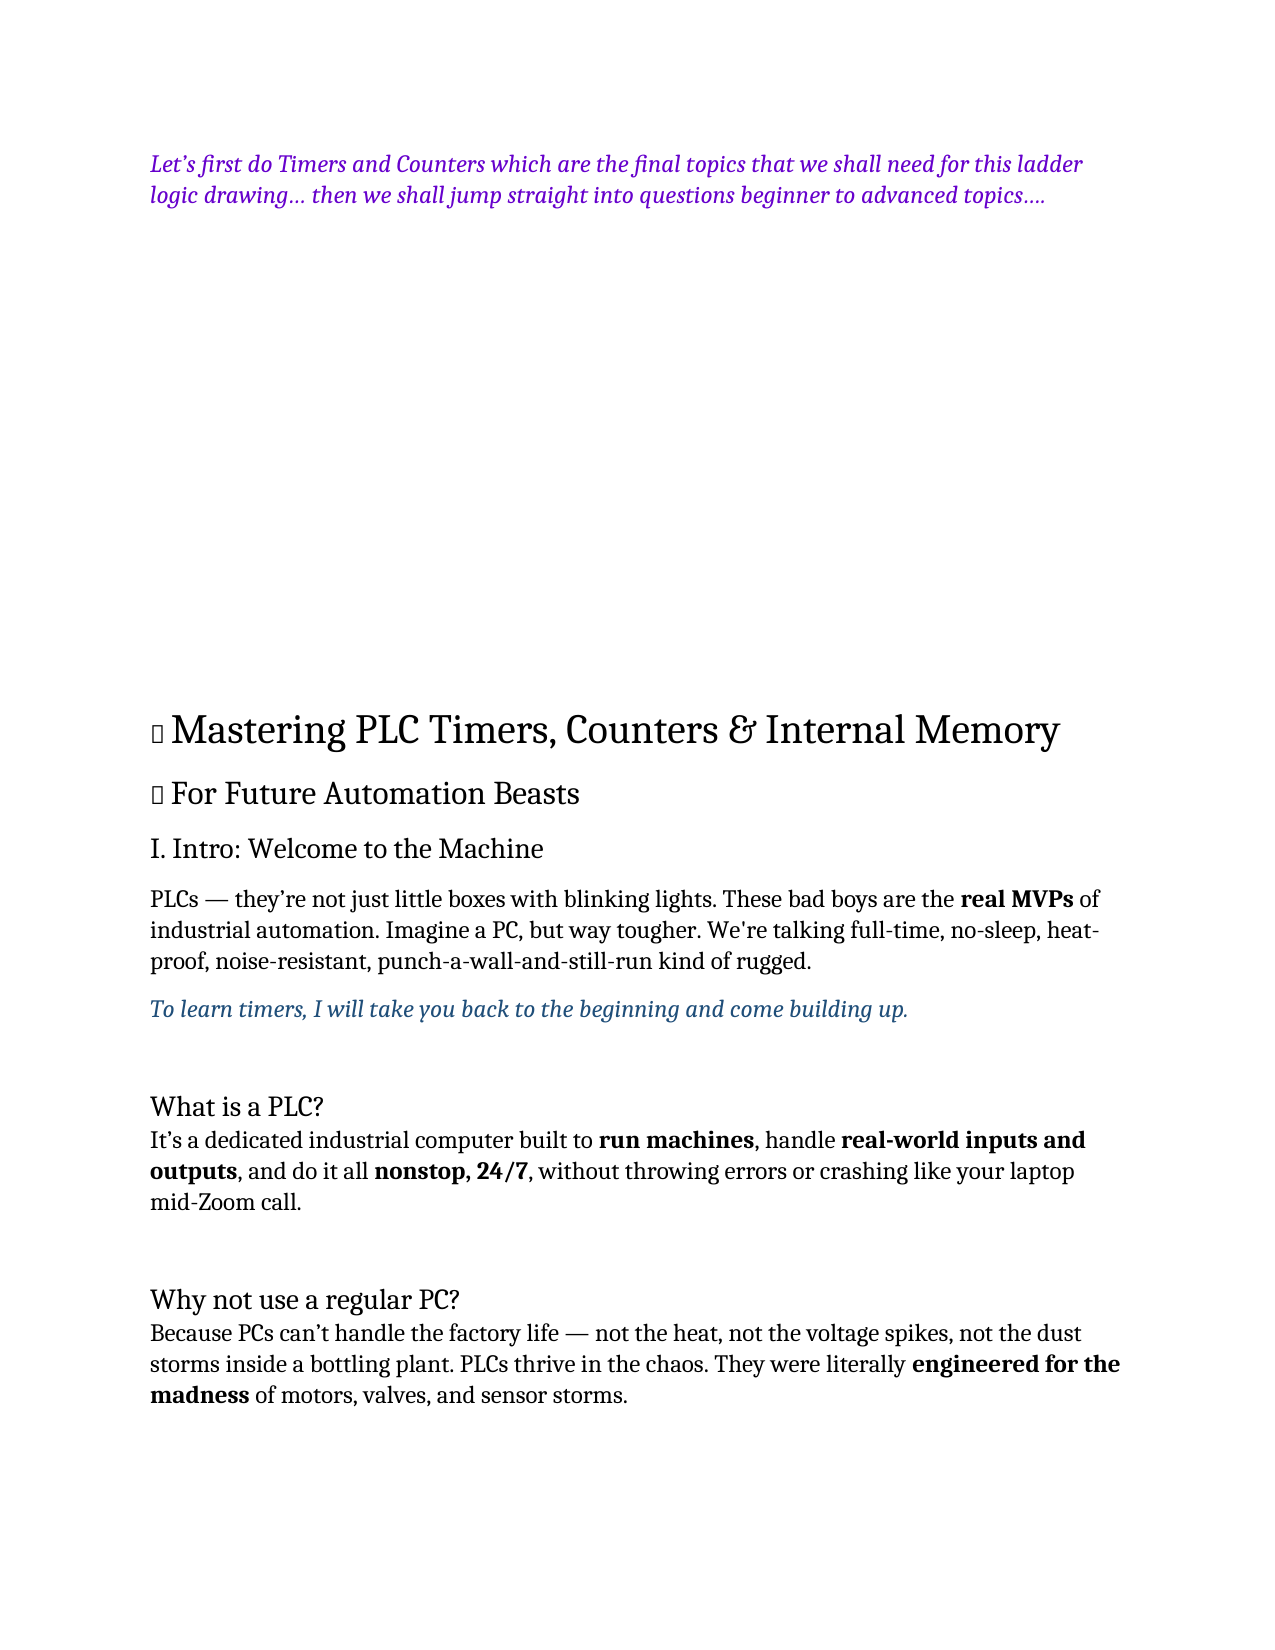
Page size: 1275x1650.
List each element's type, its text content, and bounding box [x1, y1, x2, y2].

text Let’s first do Timers and Counters which are the final topics that we shall need for this ladder logic drawing… then we shall jump straight into questions beginner to advanced topics…. [150, 150, 1125, 210]
text What is a PLC? It’s a dedicated industrial computer built to run machines, handle real-world inputs and outputs, and do it all nonstop, 24/7, without throwing errors or crashing like your laptop mid-Zoom call. [150, 1090, 1125, 1217]
text PLCs — they’re not just little boxes with blinking lights. These bad boys are the real MVPs of industrial automation. Imagine a PC, but way tougher. We're talking full-time, no-sleep, heat-proof, noise-resistant, punch-a-wall-and-still-run kind of rugged. [150, 885, 1125, 976]
text I. Intro: Welcome to the Machine [150, 832, 1125, 866]
text Why not use a regular PC? Because PCs can’t handle the factory life — not the heat, not the voltage spikes, not the dust storms inside a bottling plant. PLCs thrive in the chaos. They were literally engineered for the madness of motors, valves, and sensor storms. [150, 1283, 1125, 1410]
text ✨ For Future Automation Beasts [150, 774, 1125, 812]
text To learn timers, I will take you back to the beginning and come building up. [150, 995, 1125, 1023]
text 🔧 Mastering PLC Timers, Counters & Internal Memory [150, 706, 1125, 754]
